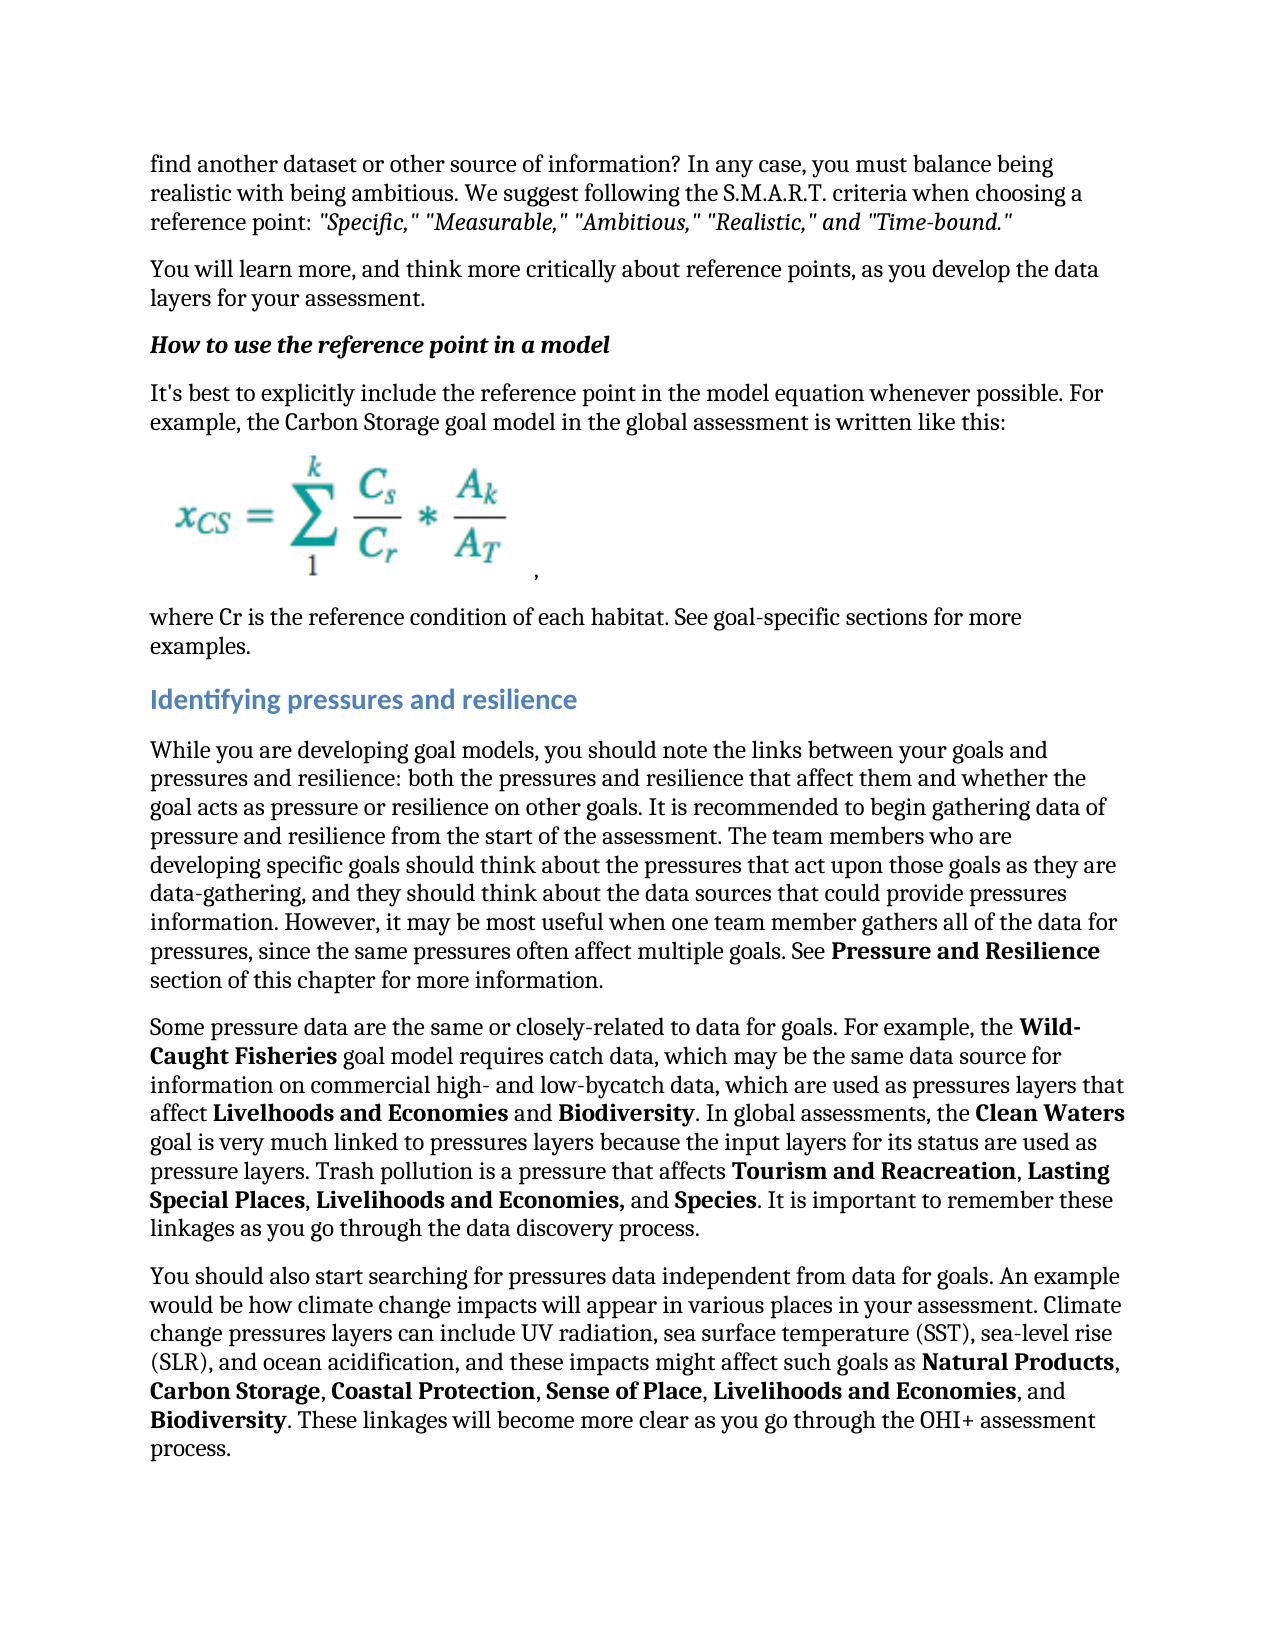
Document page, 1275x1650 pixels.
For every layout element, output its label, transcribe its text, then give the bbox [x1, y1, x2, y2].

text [150, 150, 1125, 236]
text where Cr is the reference condition of each habitat. See goal-specific sections for more examples. [150, 603, 1125, 660]
picture [168, 455, 515, 578]
text You should also start searching for pressures data independent from data for goals. An example would be how climate change impacts will appear in various places in your assessment. Climate change pressures layers can include UV radiation, sea surface temperature (SST), sea-level rise (SLR), and ocean acidification, and these impacts might affect such goals as Natural Products, Carbon Storage, Coastal Protection, Sense of Place, Livelihoods and Economies, and Biodiversity. These linkages will become more clear as you go through the OHI+ assessment process. [150, 1262, 1125, 1463]
text It's best to explicitly include the reference point in the model equation whenever possible. For example, the Carbon Storage goal model in the global assessment is written like this: [150, 379, 1125, 436]
text How to use the reference point in a model [150, 331, 1125, 360]
text While you are developing goal models, you should note the links between your goals and pressures and resilience: both the pressures and resilience that affect them and whether the goal acts as pressure or resilience on other goals. It is recommended to begin gathering data of pressure and resilience from the start of the assessment. The team members who are developing specific goals should think about the pressures that act upon those goals as they are data-gathering, and they should think about the data sources that could provide pressures information. However, it may be most useful when one team member gathers all of the data for pressures, since the same pressures often affect multiple goals. See Pressure and Resilience section of this chapter for more information. [150, 736, 1125, 994]
text Some pressure data are the same or closely-related to data for goals. For example, the Wild-Caught Fisheries goal model requires catch data, which may be the same data source for information on commercial high- and low-bycatch data, which are used as pressures layers that affect Livelhoods and Economies and Biodiversity. In global assessments, the Clean Waters goal is very much linked to pressures layers because the input layers for its status are used as pressure layers. Trash pollution is a pressure that affects Tourism and Reacreation, Lasting Special Places, Livelihoods and Economies, and Species. It is important to remember these linkages as you go through the data discovery process. [150, 1013, 1125, 1243]
subtitle Identifying pressures and resilience [150, 681, 1125, 717]
text You will learn more, and think more critically about reference points, as you develop the data layers for your assessment. [150, 255, 1125, 312]
